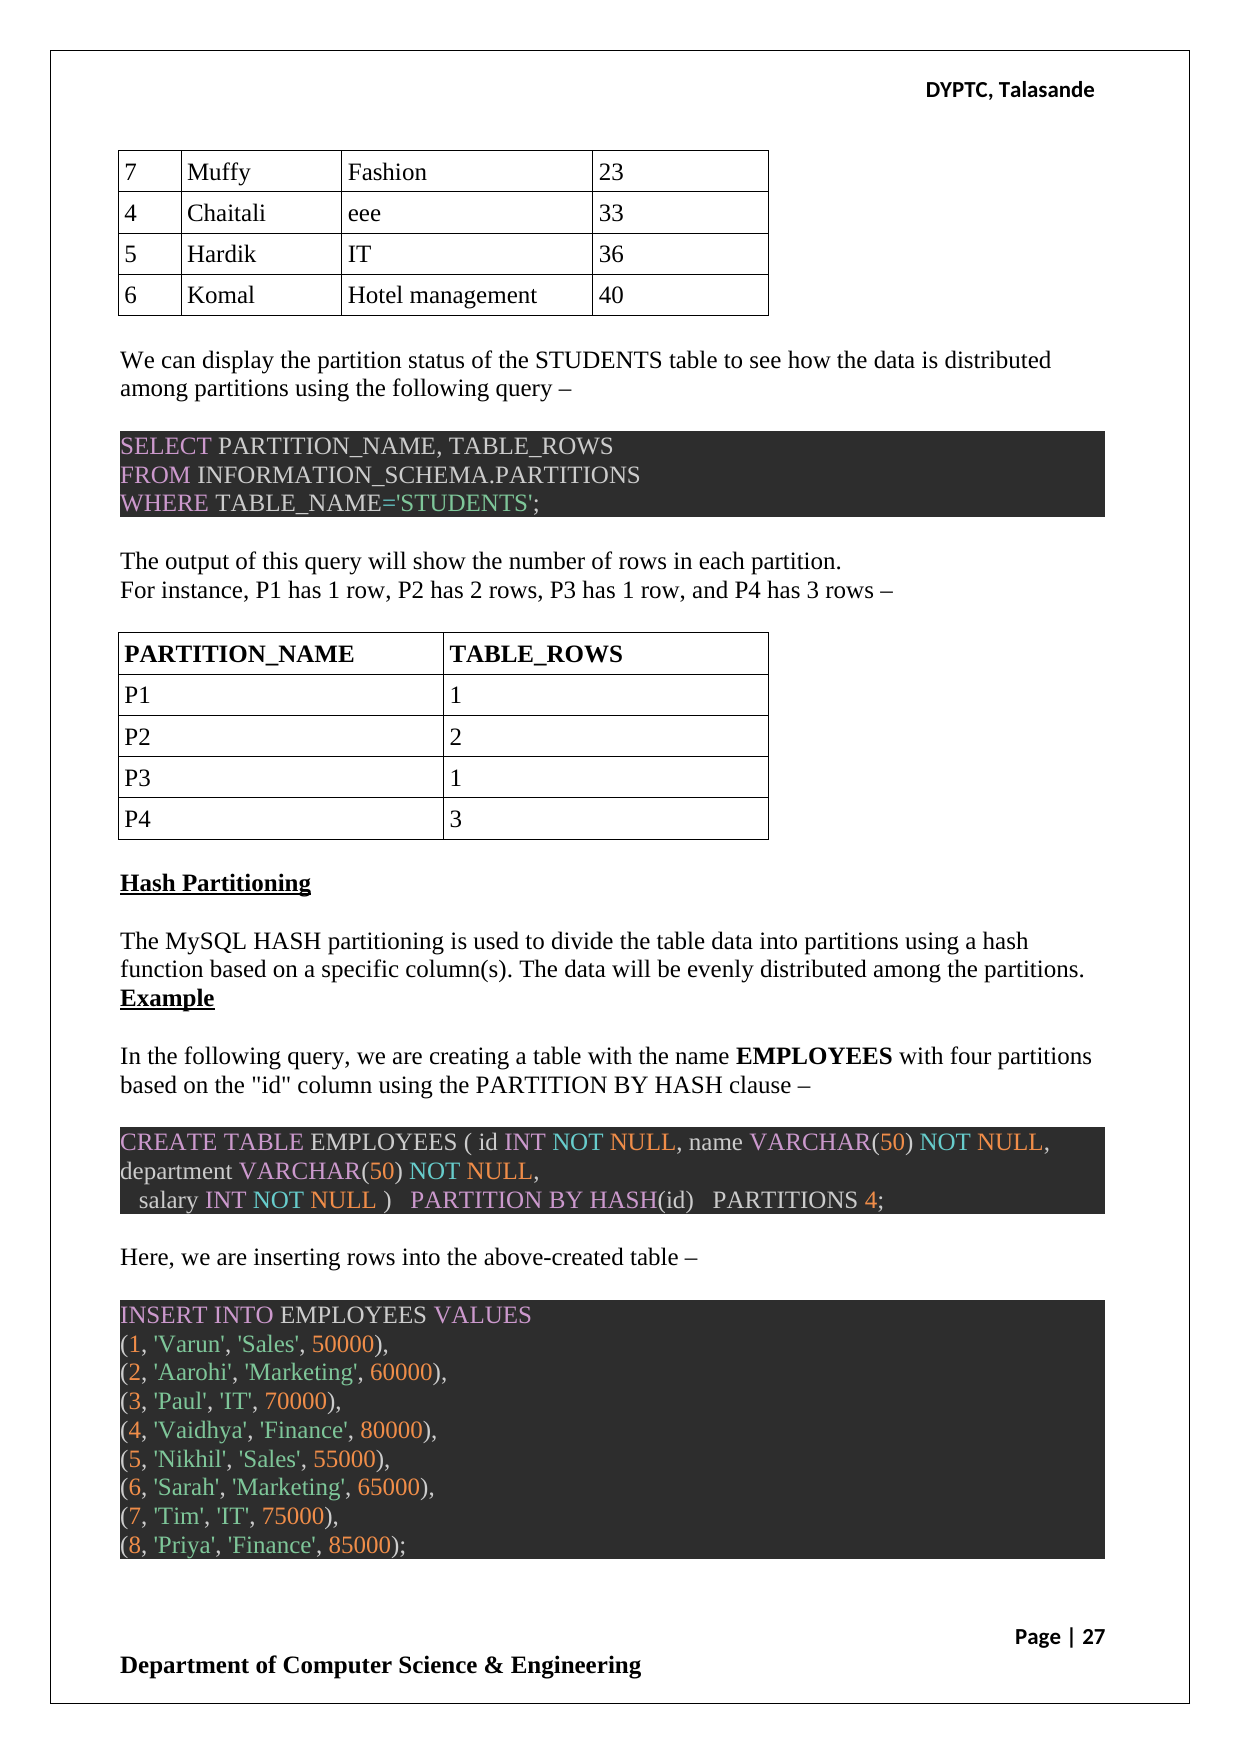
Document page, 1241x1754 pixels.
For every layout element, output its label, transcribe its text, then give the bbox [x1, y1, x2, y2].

text SELECT PARTITION_NAME, TABLE_ROWS [120, 431, 1105, 460]
text (6, 'Sarah', 'Marketing', 65000), [120, 1472, 1105, 1501]
table_cell 7 [119, 151, 181, 191]
table_cell P2 [119, 716, 443, 756]
table_cell Muffy [182, 151, 341, 191]
text We can display the partition status of the STUDENTS table to see how the data is distributed among partitions using the following query – [120, 345, 1105, 402]
text (5, 'Nikhil', 'Sales', 55000), [120, 1444, 1105, 1472]
table_cell 40 [593, 275, 768, 315]
text WHERE TABLE_NAME='STUDENTS'; [120, 488, 1105, 517]
table_cell 3 [444, 798, 768, 838]
table_cell 1 [444, 675, 768, 715]
subtitle Example [120, 983, 1105, 1012]
table_cell IT [342, 234, 592, 274]
text Here, we are inserting rows into the above-created table – [120, 1242, 1105, 1271]
text (3, 'Paul', 'IT', 70000), [120, 1386, 1105, 1415]
table_header PARTITION_NAME [119, 633, 443, 673]
table_header TABLE_ROWS [444, 633, 768, 673]
table_cell 1 [444, 757, 768, 797]
table_cell P1 [119, 675, 443, 715]
text (1, 'Varun', 'Sales', 50000), [120, 1329, 1105, 1357]
text The MySQL HASH partitioning is used to divide the table data into partitions using a hash function based on a specific column(s). The data will be evenly distributed among the partitions. [120, 926, 1105, 983]
text (8, 'Priya', 'Finance', 85000); [120, 1530, 1105, 1559]
table_cell Chaitali [182, 192, 341, 232]
table_cell 36 [593, 234, 768, 274]
text (7, 'Tim', 'IT', 75000), [120, 1501, 1105, 1530]
text For instance, P1 has 1 row, P2 has 2 rows, P3 has 1 row, and P4 has 3 rows – [120, 575, 1105, 603]
text FROM INFORMATION_SCHEMA.PARTITIONS [120, 460, 1105, 488]
table_cell P4 [119, 798, 443, 838]
table_cell eee [342, 192, 592, 232]
table_cell Hotel management [342, 275, 592, 315]
table_cell 6 [119, 275, 181, 315]
table_cell 33 [593, 192, 768, 232]
table_cell 23 [593, 151, 768, 191]
table_cell Hardik [182, 234, 341, 274]
text (4, 'Vaidhya', 'Finance', 80000), [120, 1415, 1105, 1444]
table_cell P3 [119, 757, 443, 797]
text CREATE TABLE EMPLOYEES ( id INT NOT NULL, name VARCHAR(50) NOT NULL, department VARCHAR(50) NOT NULL, [120, 1127, 1105, 1185]
text In the following query, we are creating a table with the name EMPLOYEES with four partitions based on the "id" column using the PARTITION BY HASH clause – [120, 1041, 1105, 1099]
table_cell 2 [444, 716, 768, 756]
table_cell 5 [119, 234, 181, 274]
text salary INT NOT NULL ) PARTITION BY HASH(id) PARTITIONS 4; [120, 1185, 1105, 1214]
table_cell 4 [119, 192, 181, 232]
subtitle Hash Partitioning [120, 868, 1105, 897]
text INSERT INTO EMPLOYEES VALUES [120, 1300, 1105, 1329]
text (2, 'Aarohi', 'Marketing', 60000), [120, 1357, 1105, 1386]
table_cell Fashion [342, 151, 592, 191]
table_cell Komal [182, 275, 341, 315]
text The output of this query will show the number of rows in each partition. [120, 546, 1105, 575]
